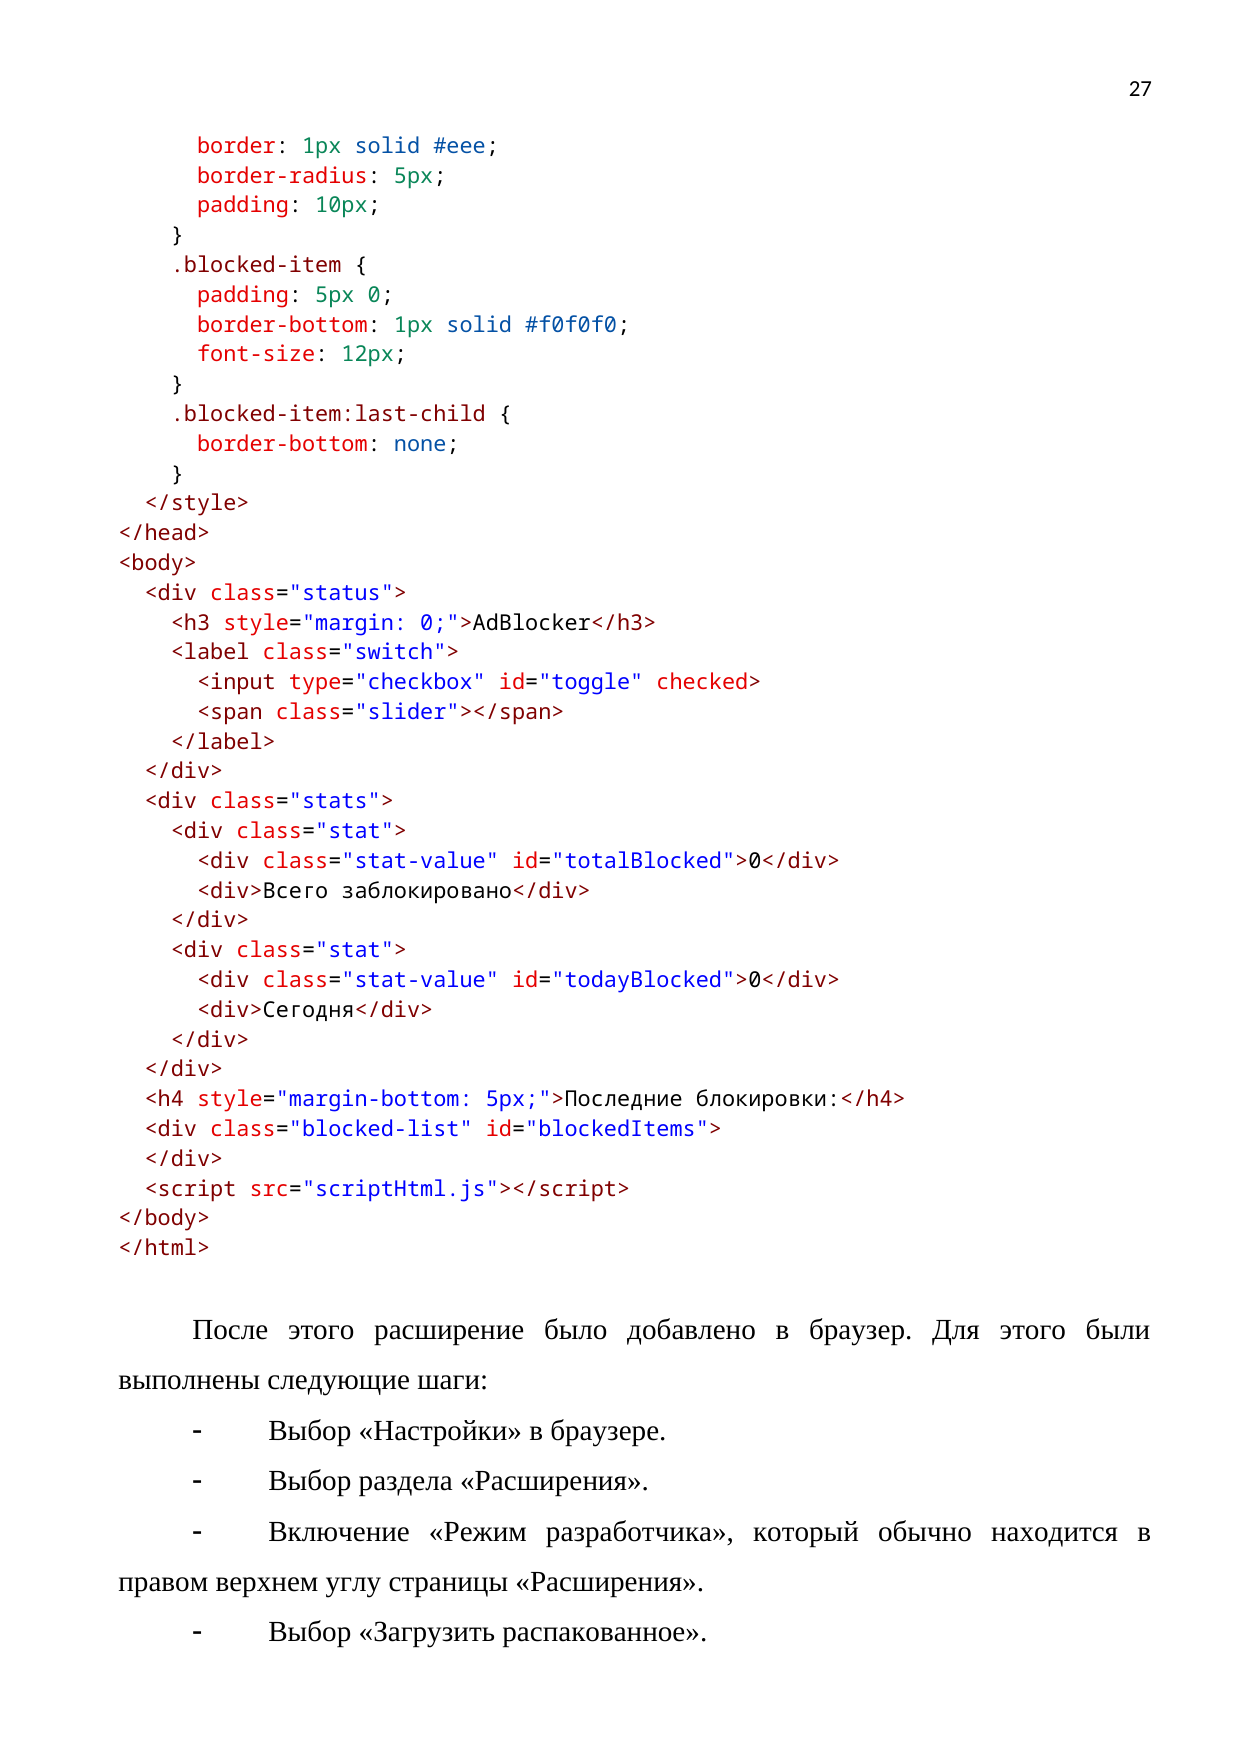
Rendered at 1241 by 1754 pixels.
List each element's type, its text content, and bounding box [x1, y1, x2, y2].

text <div class="stats"> [118, 785, 1152, 815]
text border-radius: 5px; [118, 159, 1152, 189]
text После этого расширение было добавлено в браузер. Для этого были выполнены следующие шаги: [118, 1312, 1152, 1396]
text <label class="switch"> [118, 636, 1152, 666]
text <div class="stat"> [118, 934, 1152, 964]
text border-bottom: none; [118, 428, 1152, 457]
text </div> [118, 1143, 1152, 1172]
text <div class="status"> [118, 577, 1152, 606]
text </label> [118, 726, 1152, 755]
text <input type="checkbox" id="toggle" checked> [118, 666, 1152, 696]
text } [118, 368, 1152, 398]
text </style> [118, 487, 1152, 517]
list Выбор «Настройки» в браузере. [118, 1413, 1152, 1446]
text font-size: 12px; [118, 338, 1152, 368]
text border-bottom: 1px solid #f0f0f0; [118, 308, 1152, 338]
text <div class="stat-value" id="todayBlocked">0</div> [118, 964, 1152, 994]
text <div>Сегодня</div> [118, 994, 1152, 1023]
text </div> [118, 1053, 1152, 1083]
text <div class="stat"> [118, 815, 1152, 845]
list Выбор раздела «Расширения». [118, 1463, 1152, 1497]
text <h4 style="margin-bottom: 5px;">Последние блокировки:</h4> [118, 1083, 1152, 1113]
text } [118, 219, 1152, 249]
text <span class="slider"></span> [118, 696, 1152, 726]
text </div> [118, 755, 1152, 785]
text <div class="stat-value" id="totalBlocked">0</div> [118, 845, 1152, 874]
text </div> [118, 904, 1152, 934]
text .blocked-item { [118, 249, 1152, 279]
text } [118, 457, 1152, 487]
text border: 1px solid #eee; [118, 130, 1152, 159]
text <div>Всего заблокировано</div> [118, 874, 1152, 904]
list Выбор «Загрузить распакованное». [118, 1614, 1152, 1648]
text </html> [118, 1232, 1152, 1262]
text .blocked-item:last-child { [118, 398, 1152, 428]
text <h3 style="margin: 0;">AdBlocker</h3> [118, 606, 1152, 636]
text </head> [118, 517, 1152, 547]
text <div class="blocked-list" id="blockedItems"> [118, 1113, 1152, 1143]
text <body> [118, 547, 1152, 577]
text <script src="scriptHtml.js"></script> [118, 1172, 1152, 1202]
text </div> [118, 1023, 1152, 1053]
list Включение «Режим разработчика», который обычно находится в правом верхнем углу страницы «Расширения». [118, 1514, 1152, 1598]
text padding: 10px; [118, 189, 1152, 219]
text </body> [118, 1202, 1152, 1232]
text padding: 5px 0; [118, 279, 1152, 308]
